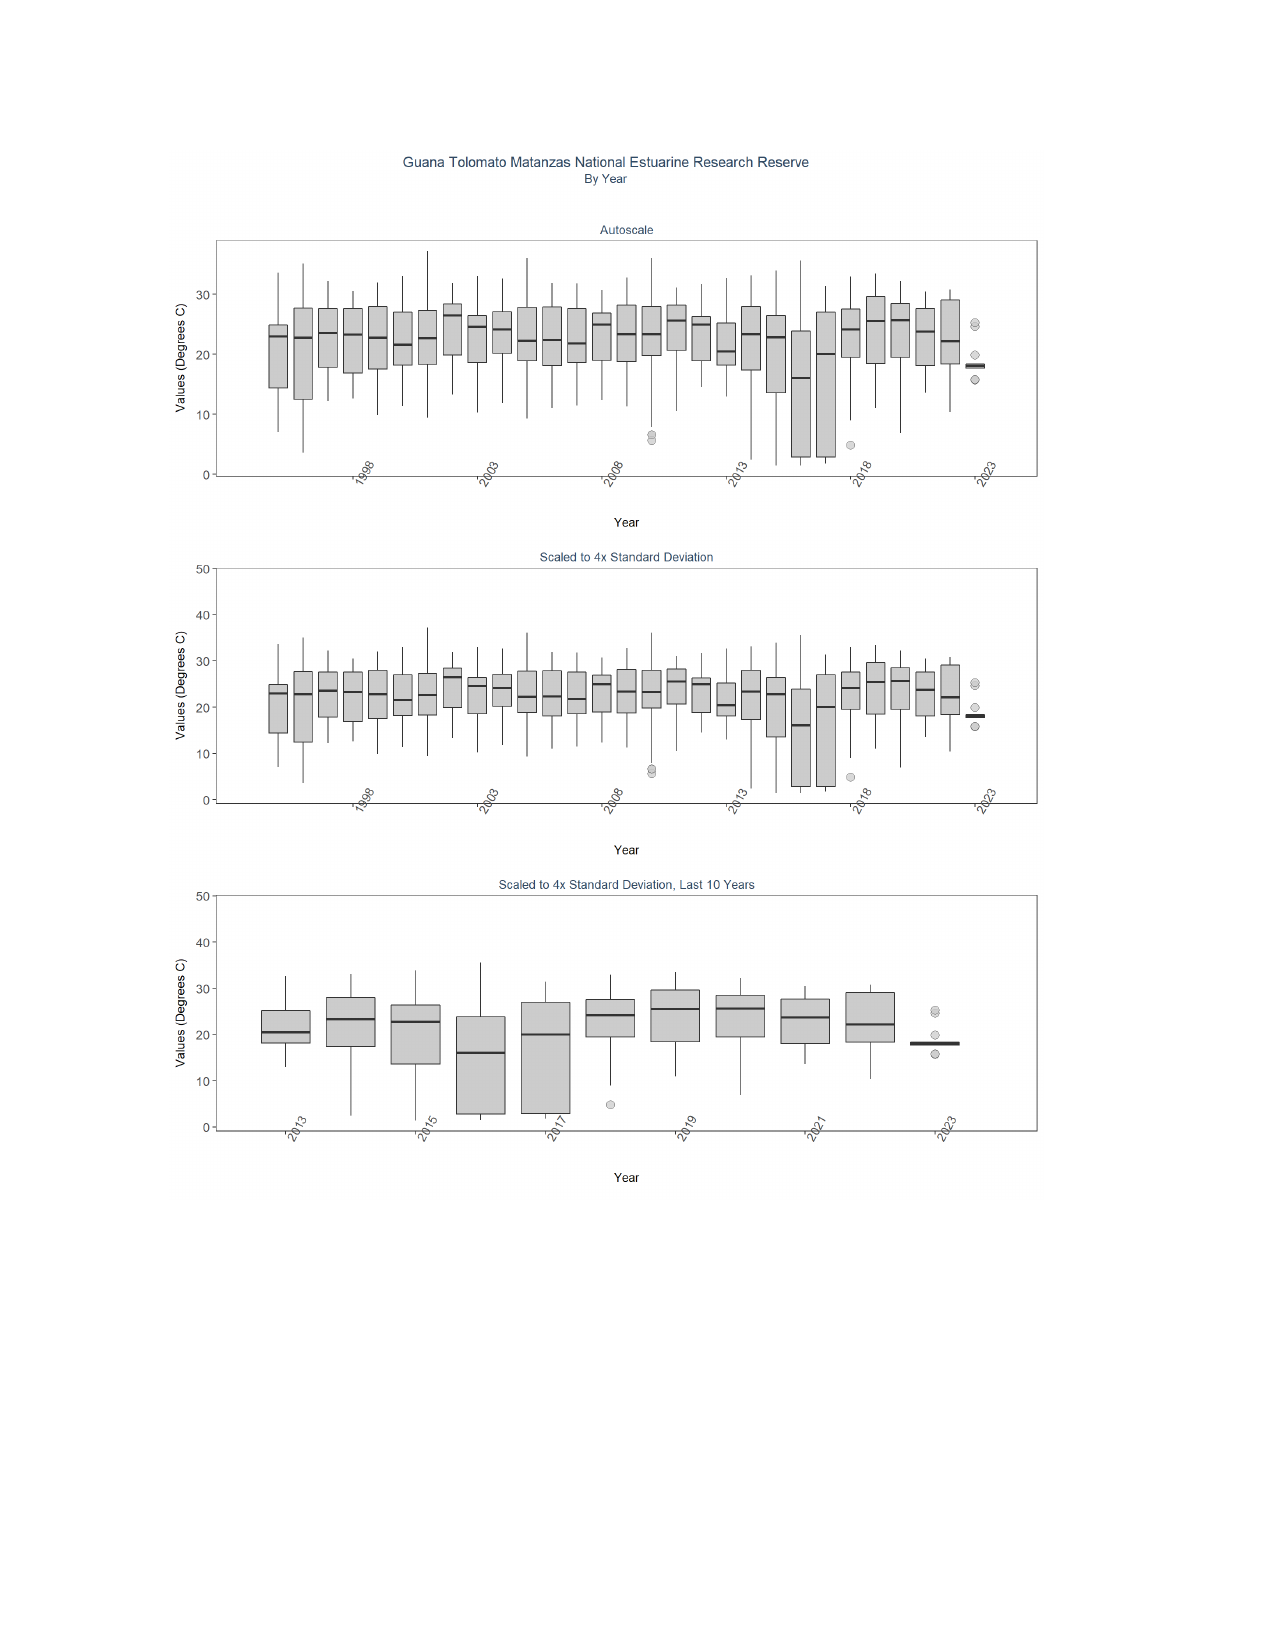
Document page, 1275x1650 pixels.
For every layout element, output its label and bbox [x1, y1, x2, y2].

picture [168, 150, 1044, 1200]
